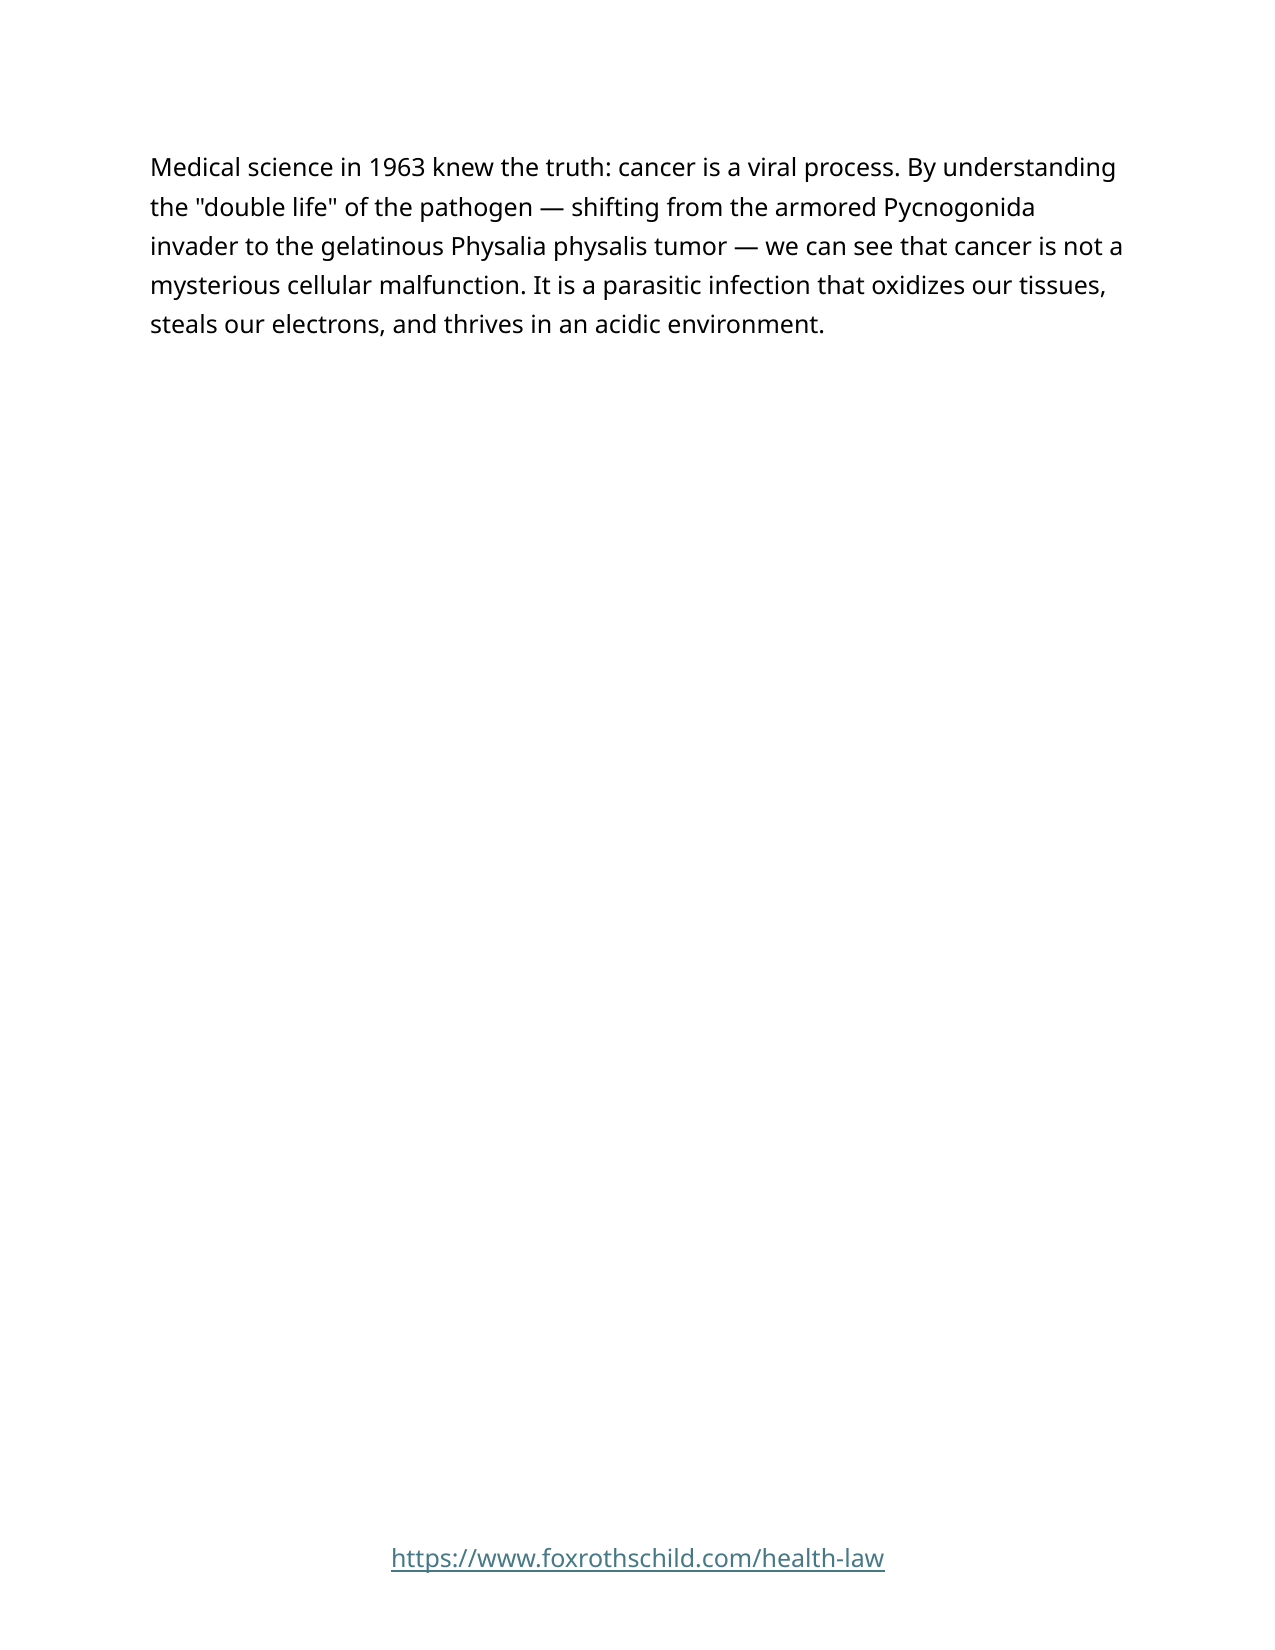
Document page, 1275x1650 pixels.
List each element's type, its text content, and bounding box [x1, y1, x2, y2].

text Medical science in 1963 knew the truth: cancer is a viral process. By understanding the "double life" of the pathogen — shifting from the armored Pycnogonida invader to the gelatinous Physalia physalis tumor — we can see that cancer is not a mysterious cellular malfunction. It is a parasitic infection that oxidizes our tissues, steals our electrons, and thrives in an acidic environment. [150, 150, 1125, 341]
